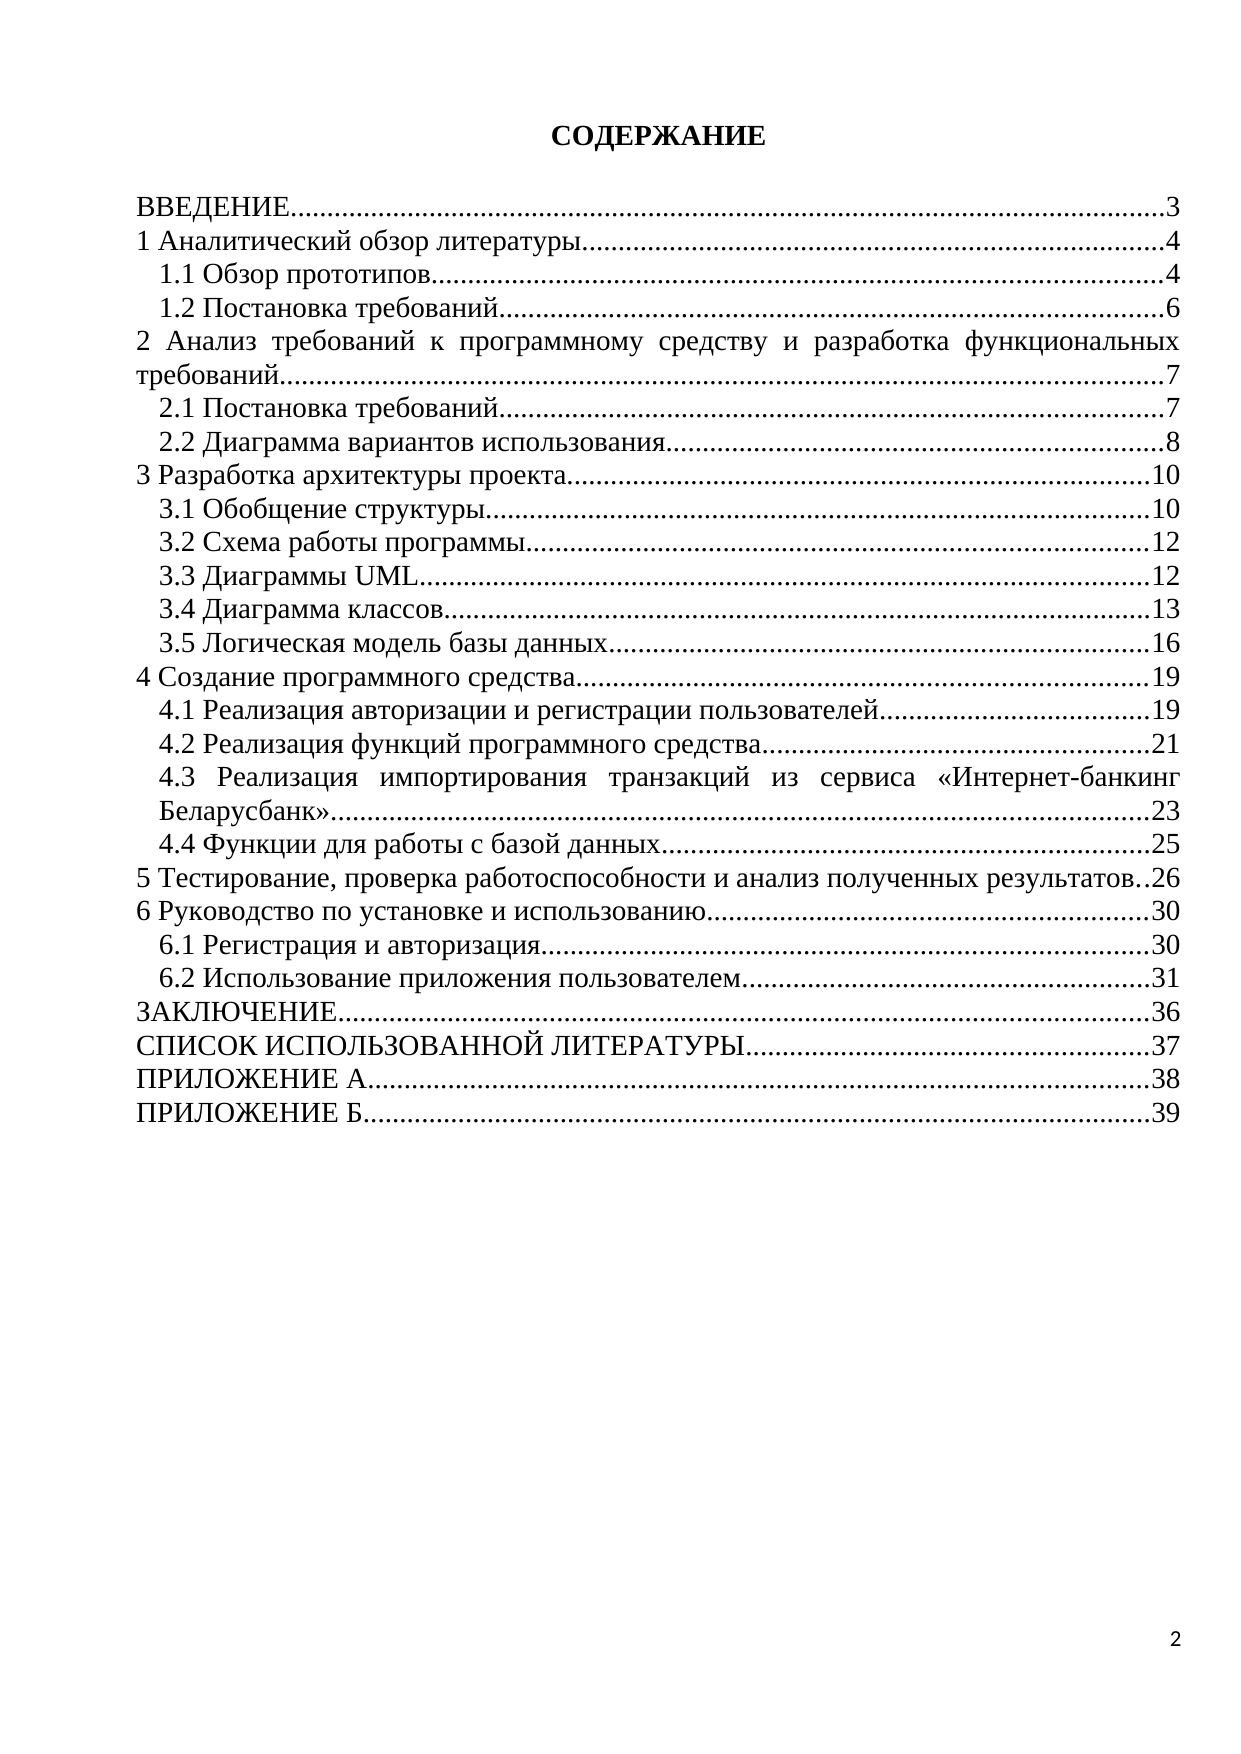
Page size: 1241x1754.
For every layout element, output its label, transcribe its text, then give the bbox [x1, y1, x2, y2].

text СОДЕРЖАНИЕ [136, 118, 1181, 152]
